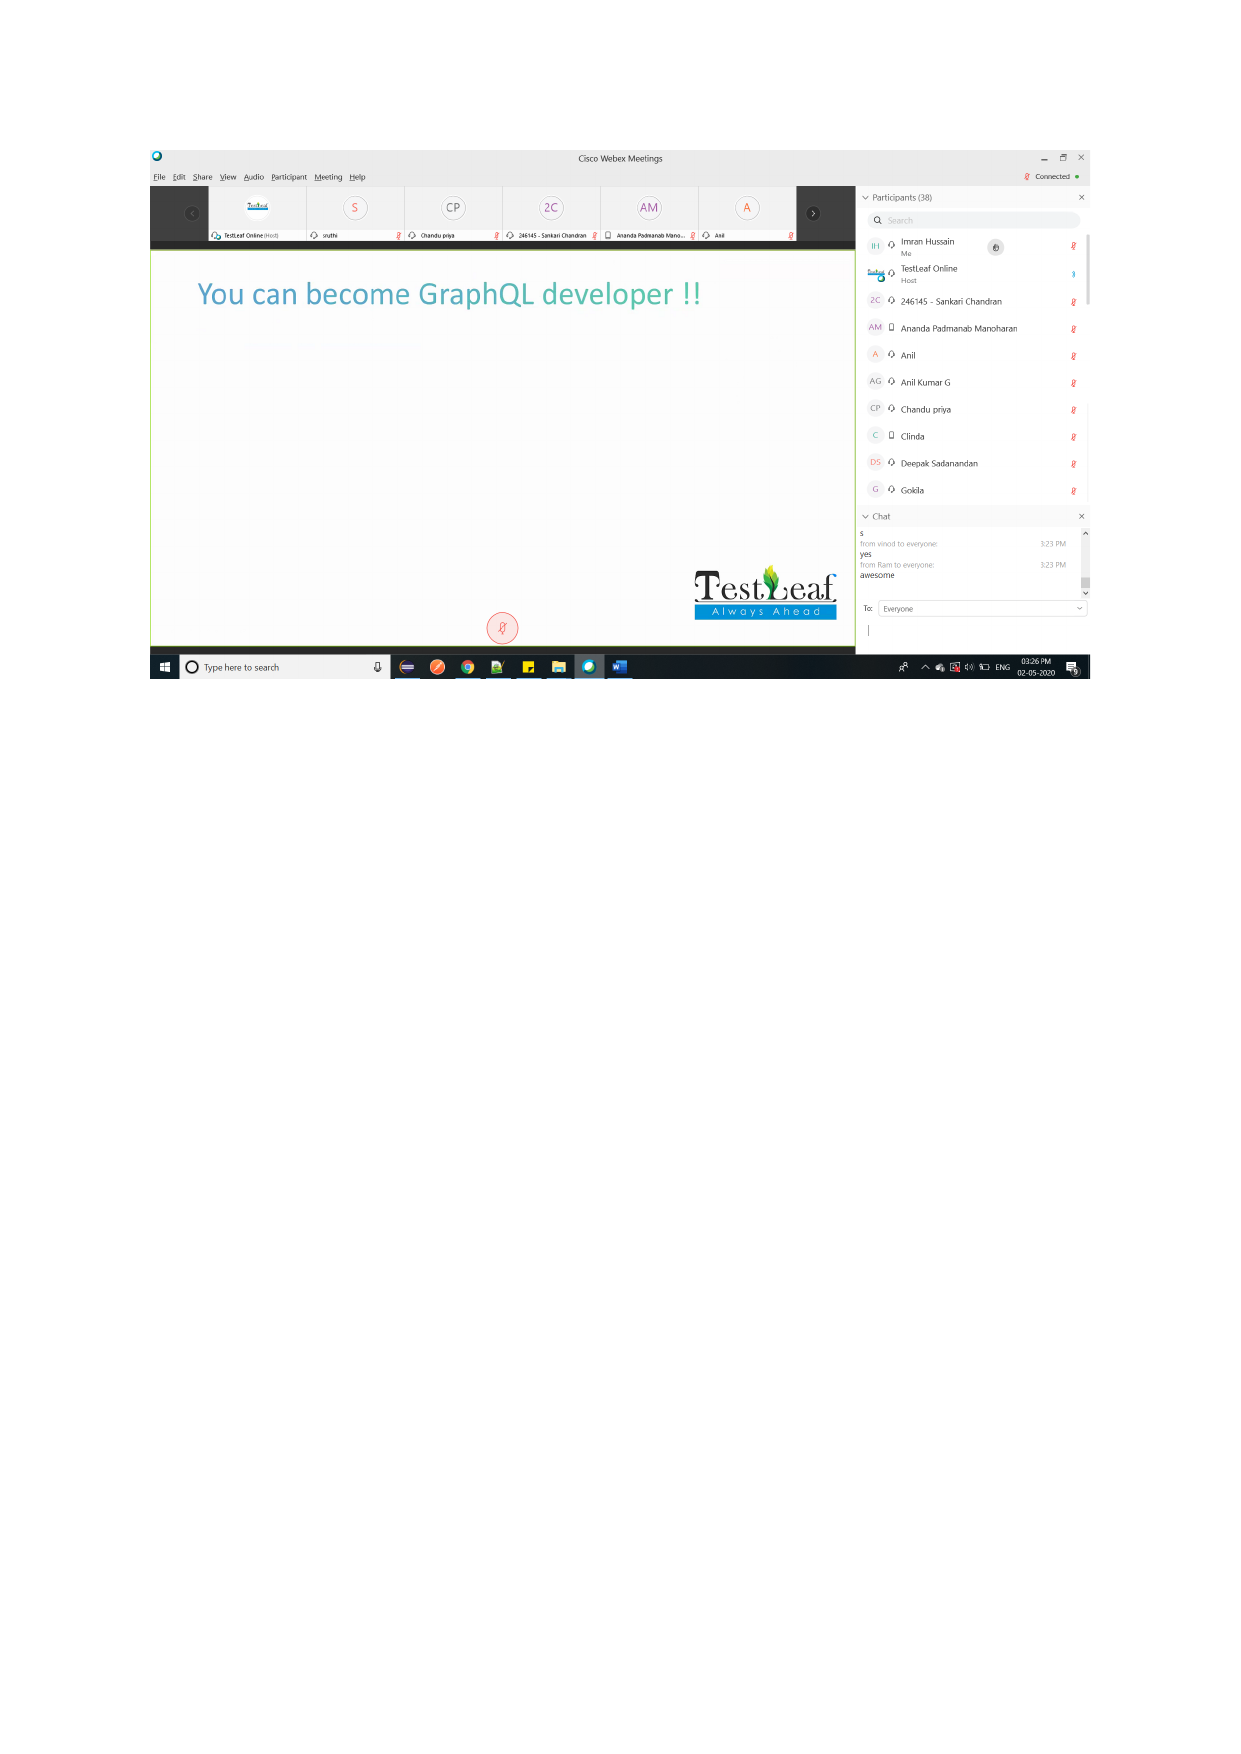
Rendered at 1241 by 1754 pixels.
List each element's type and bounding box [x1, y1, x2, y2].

picture [150, 150, 1091, 679]
